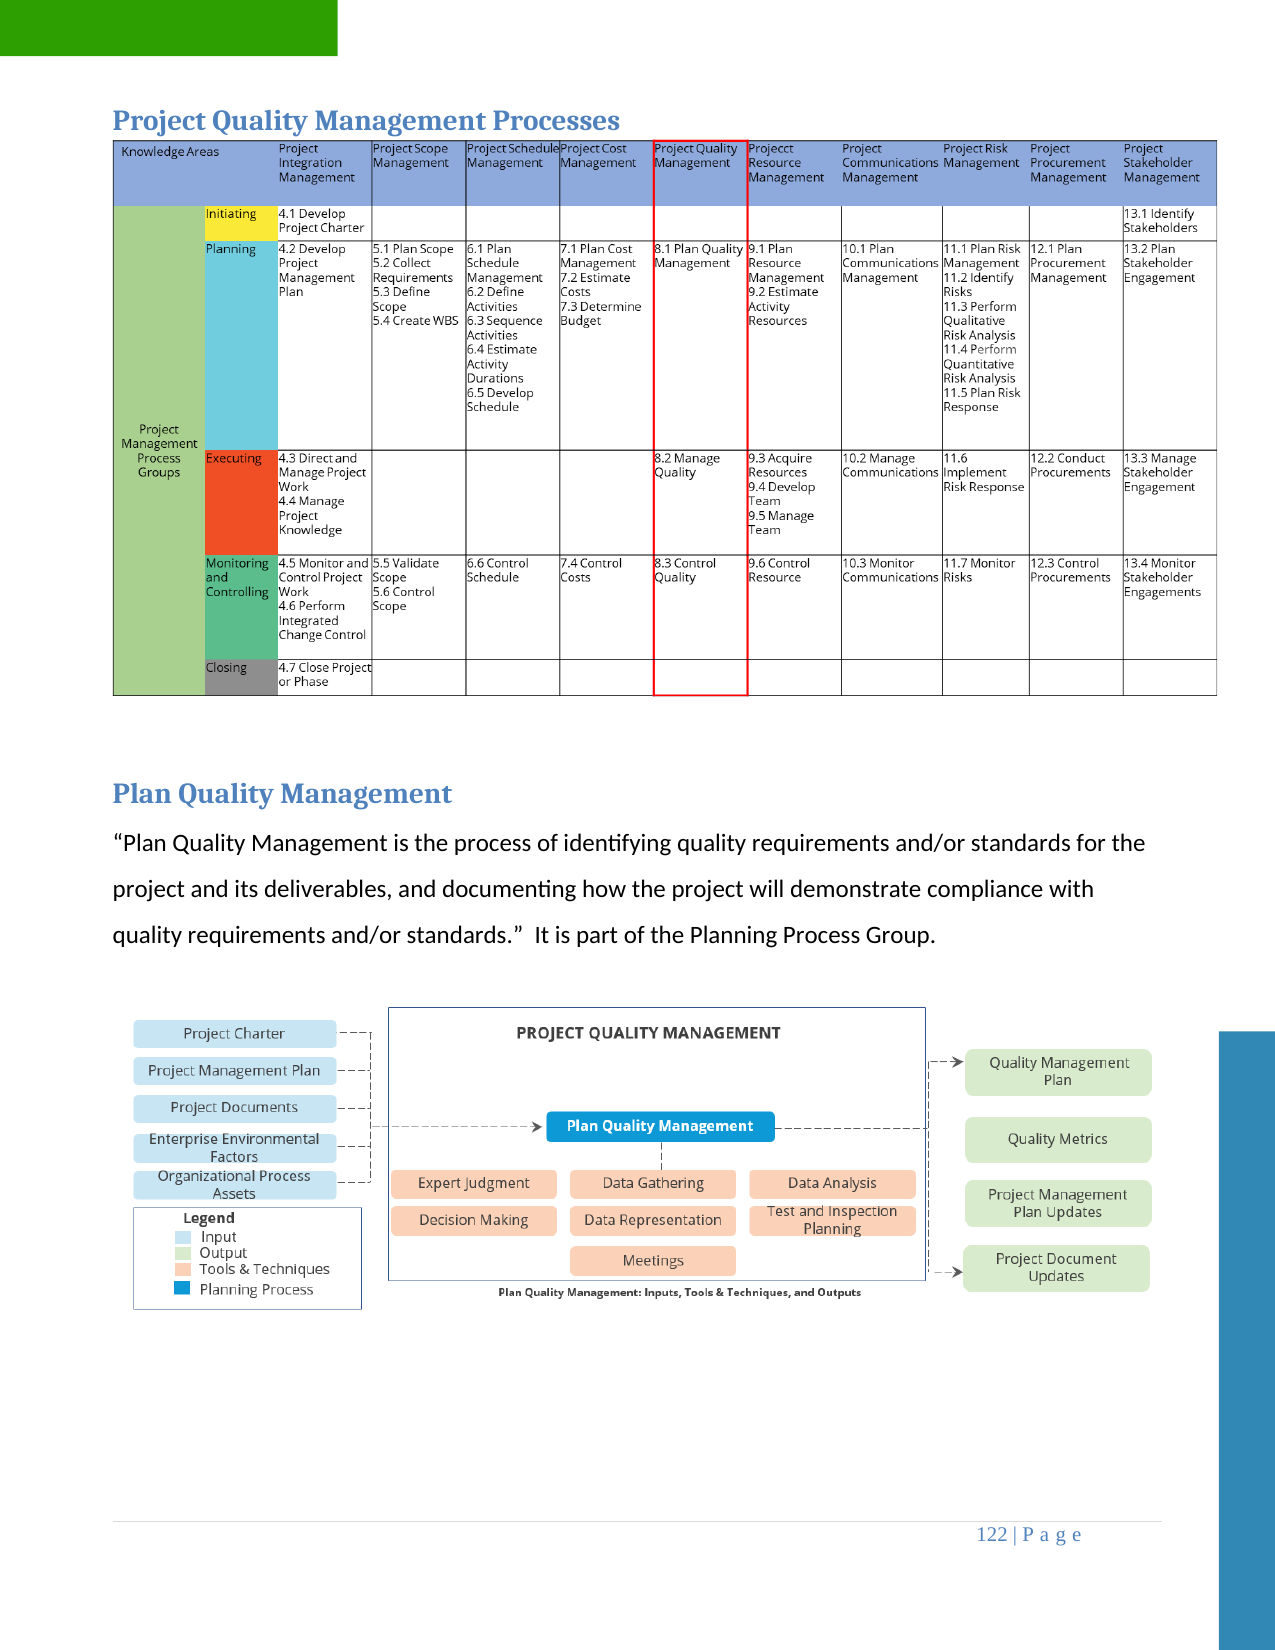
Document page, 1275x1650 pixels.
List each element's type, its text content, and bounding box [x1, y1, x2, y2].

text Plan Quality Management [112, 777, 1162, 811]
picture [112, 137, 1218, 697]
picture [112, 995, 1163, 1324]
text Project Quality Management Processes [112, 104, 1162, 137]
text “Plan Quality Management is the process of identifying quality requirements and/or standards for the project and its deliverables, and documenting how the project will demonstrate compliance with quality requirements and/or standards.” It is part of the Planning Process Group. [112, 827, 1162, 949]
